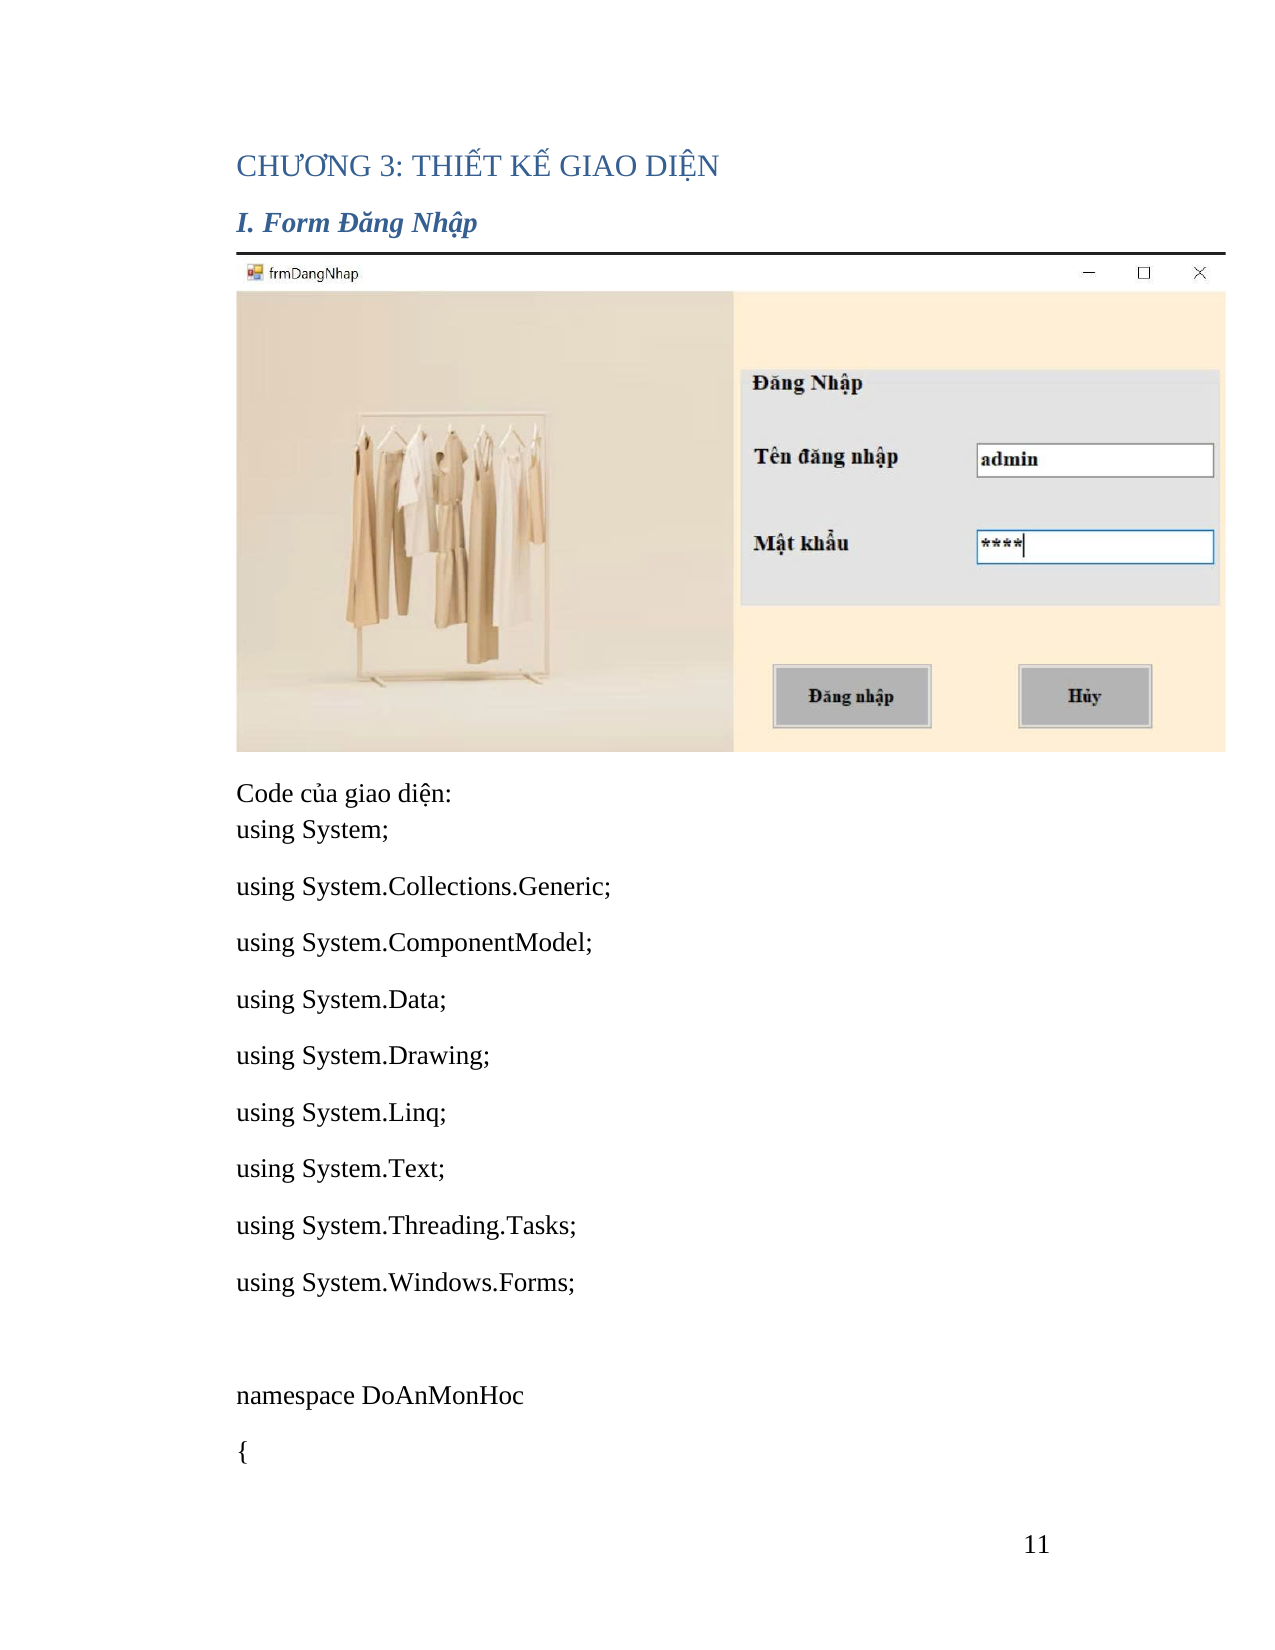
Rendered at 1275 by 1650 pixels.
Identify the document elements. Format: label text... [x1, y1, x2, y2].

text using System.Data; [236, 983, 1050, 1014]
picture [236, 252, 1226, 752]
text namespace DoAnMonHoc [236, 1379, 1050, 1410]
text using System.Drawing; [236, 1039, 1050, 1071]
subtitle I. Form Đăng Nhập [236, 206, 1050, 239]
text using System.Text; [236, 1152, 1050, 1184]
text { [236, 1435, 1050, 1466]
text using System; [236, 813, 1050, 844]
text Code của giao diện: [236, 777, 1050, 808]
text using System.Linq; [236, 1096, 1050, 1127]
text using System.Windows.Forms; [236, 1266, 1050, 1297]
text using System.ComponentModel; [236, 926, 1050, 957]
text using System.Threading.Tasks; [236, 1209, 1050, 1240]
text using System.Collections.Generic; [236, 870, 1050, 901]
subtitle CHƯƠNG 3: THIẾT KẾ GIAO DIỆN [236, 148, 1050, 184]
